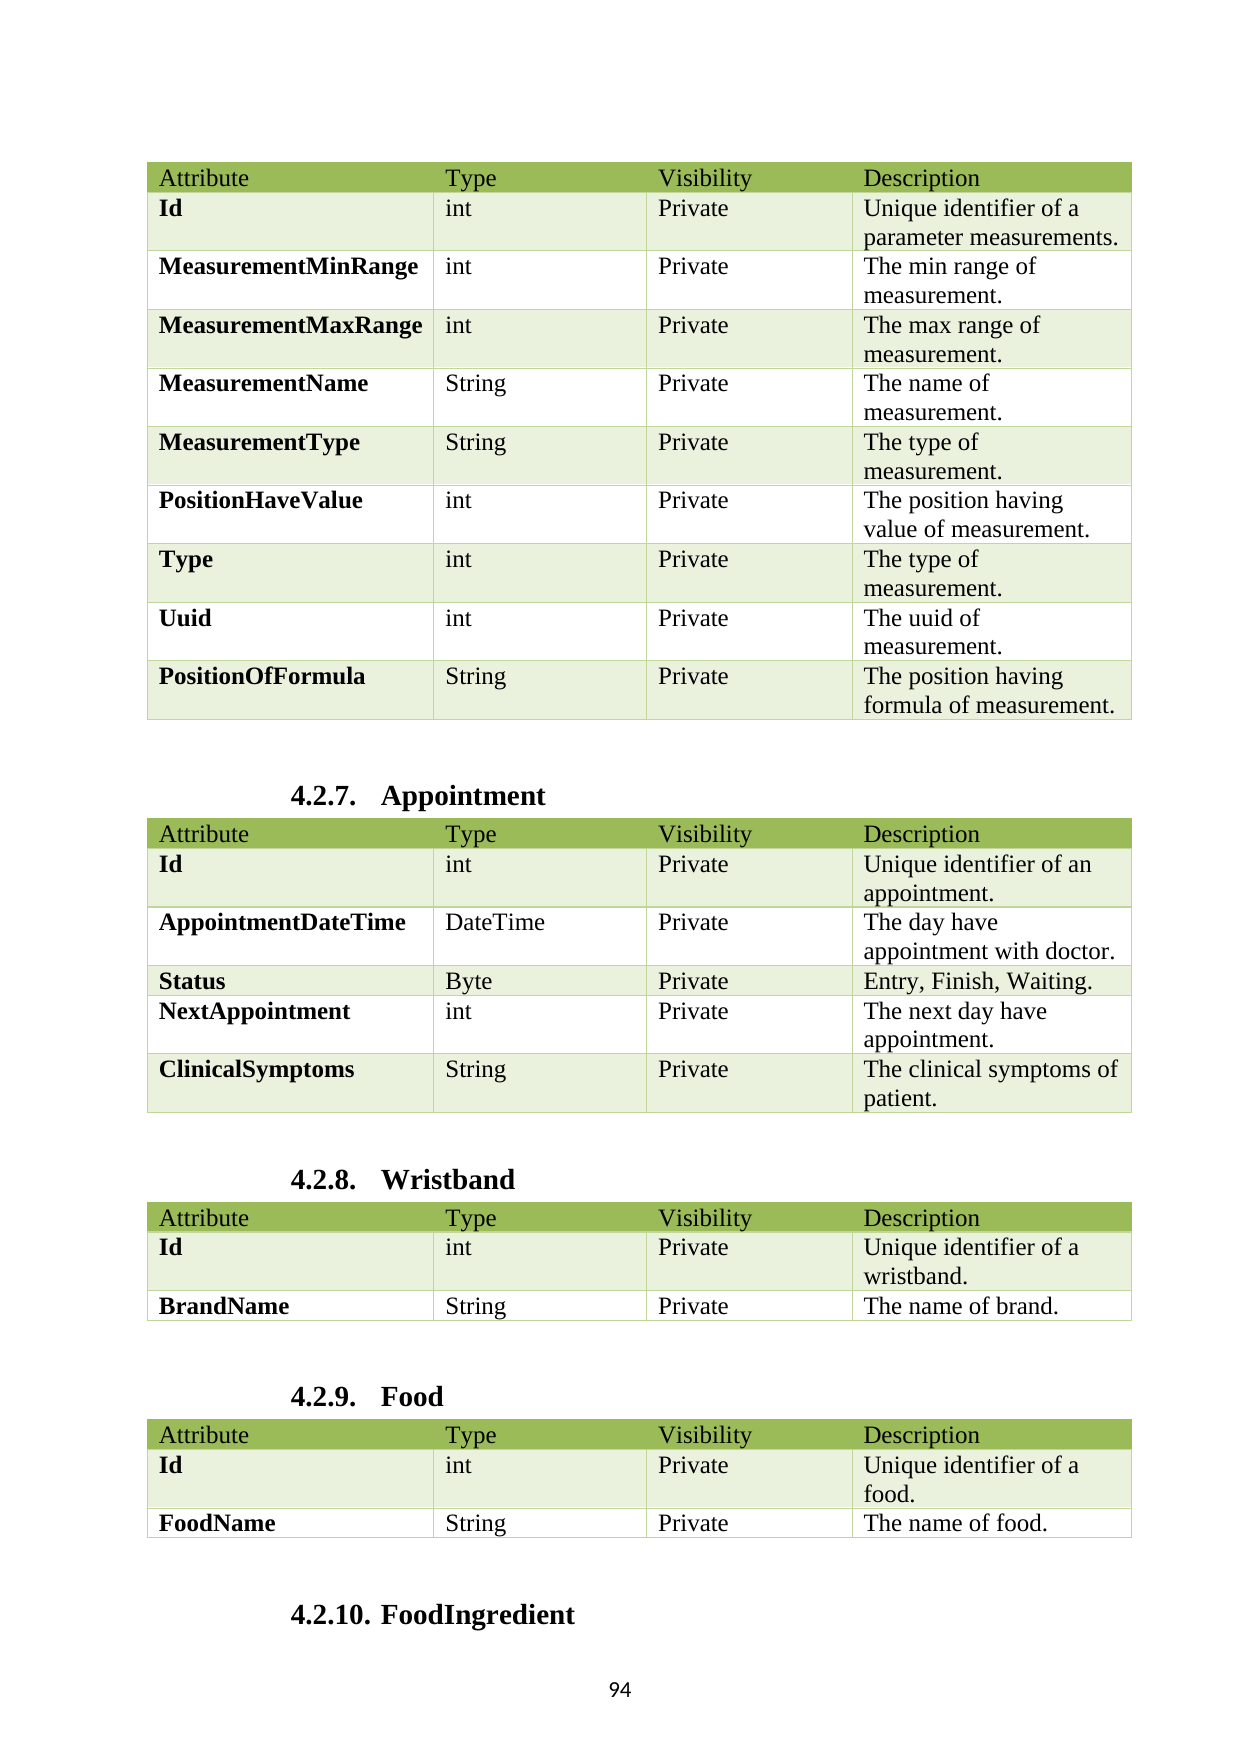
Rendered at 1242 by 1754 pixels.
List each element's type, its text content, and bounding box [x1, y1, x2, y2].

table_header Attribute [148, 819, 433, 848]
table_cell Private [647, 1450, 852, 1507]
table_cell Private [647, 310, 852, 367]
table_cell int [434, 603, 646, 660]
table_cell Private [647, 427, 852, 484]
table_header Type [434, 1420, 646, 1449]
table_cell Private [647, 966, 852, 995]
table_header Visibility [647, 163, 852, 192]
table_cell int [434, 996, 646, 1053]
table_header Attribute [148, 1420, 433, 1449]
table_cell Id [148, 849, 433, 906]
table_header Visibility [647, 1203, 852, 1231]
table_cell The type of measurement. [853, 427, 1131, 484]
subtitle FoodIngredient [291, 1597, 1146, 1630]
table_cell Private [647, 193, 852, 250]
table_cell Private [647, 1233, 852, 1290]
table_cell Private [647, 908, 852, 965]
table_cell The name of brand. [853, 1291, 1131, 1320]
table_cell Status [148, 966, 433, 995]
table_cell Private [647, 486, 852, 543]
table_cell The name of food. [853, 1509, 1131, 1537]
subtitle Wristband [291, 1162, 1146, 1195]
table_cell Id [148, 193, 433, 250]
table_cell Unique identifier of a wristband. [853, 1233, 1131, 1290]
table_cell Type [148, 544, 433, 602]
table_cell MeasurementType [148, 427, 433, 484]
table_cell PositionOfFormula [148, 661, 433, 719]
table_cell int [434, 486, 646, 543]
table_header Description [853, 1420, 1131, 1449]
table_cell The position having value of measurement. [853, 486, 1131, 543]
table_cell FoodName [148, 1509, 433, 1537]
table_cell The day have appointment with doctor. [853, 908, 1131, 965]
table_cell Id [148, 1450, 433, 1507]
table_header Attribute [148, 163, 433, 192]
table_cell NextAppointment [148, 996, 433, 1053]
table_cell String [434, 1054, 646, 1112]
table_cell ClinicalSymptoms [148, 1054, 433, 1112]
table_header Description [853, 1203, 1131, 1231]
table_cell Byte [434, 966, 646, 995]
table_cell Entry, Finish, Waiting. [853, 966, 1131, 995]
table_cell MeasurementMaxRange [148, 310, 433, 367]
table_cell int [434, 193, 646, 250]
table_cell The max range of measurement. [853, 310, 1131, 367]
table_cell The uuid of measurement. [853, 603, 1131, 660]
table_header Visibility [647, 1420, 852, 1449]
table_cell int [434, 1450, 646, 1507]
table_cell The type of measurement. [853, 544, 1131, 602]
table_header Attribute [148, 1203, 433, 1231]
subtitle Appointment [291, 778, 1146, 812]
table_cell Unique identifier of an appointment. [853, 849, 1131, 906]
table_cell Private [647, 849, 852, 906]
table_cell The min range of measurement. [853, 251, 1131, 309]
table_cell MeasurementMinRange [148, 251, 433, 309]
table_cell Unique identifier of a food. [853, 1450, 1131, 1507]
table_cell String [434, 1291, 646, 1320]
table_cell The position having formula of measurement. [853, 661, 1131, 719]
table_cell The next day have appointment. [853, 996, 1131, 1053]
table_cell Uuid [148, 603, 433, 660]
table_cell int [434, 251, 646, 309]
table_cell String [434, 369, 646, 426]
table_cell Private [647, 544, 852, 602]
table_cell Private [647, 996, 852, 1053]
table_header Type [434, 163, 646, 192]
table_header Description [853, 819, 1131, 848]
table_cell String [434, 427, 646, 484]
table_cell int [434, 849, 646, 906]
table_cell Private [647, 661, 852, 719]
table_header Description [853, 163, 1131, 192]
table_cell Private [647, 369, 852, 426]
table_cell Private [647, 603, 852, 660]
table_cell Private [647, 1054, 852, 1112]
table_header Type [434, 1203, 646, 1231]
table_cell BrandName [148, 1291, 433, 1320]
table_cell int [434, 310, 646, 367]
table_cell DateTime [434, 908, 646, 965]
table_header Type [434, 819, 646, 848]
subtitle Food [291, 1379, 1146, 1413]
table_cell Private [647, 1291, 852, 1320]
table_cell String [434, 661, 646, 719]
table_cell AppointmentDateTime [148, 908, 433, 965]
table_header Visibility [647, 819, 852, 848]
table_cell int [434, 544, 646, 602]
table_cell Private [647, 251, 852, 309]
table_cell The name of measurement. [853, 369, 1131, 426]
table_cell int [434, 1233, 646, 1290]
table_cell PositionHaveValue [148, 486, 433, 543]
table_cell The clinical symptoms of patient. [853, 1054, 1131, 1112]
table_cell String [434, 1509, 646, 1537]
table_cell Unique identifier of a parameter measurements. [853, 193, 1131, 250]
table_cell MeasurementName [148, 369, 433, 426]
table_cell Id [148, 1233, 433, 1290]
table_cell Private [647, 1509, 852, 1537]
